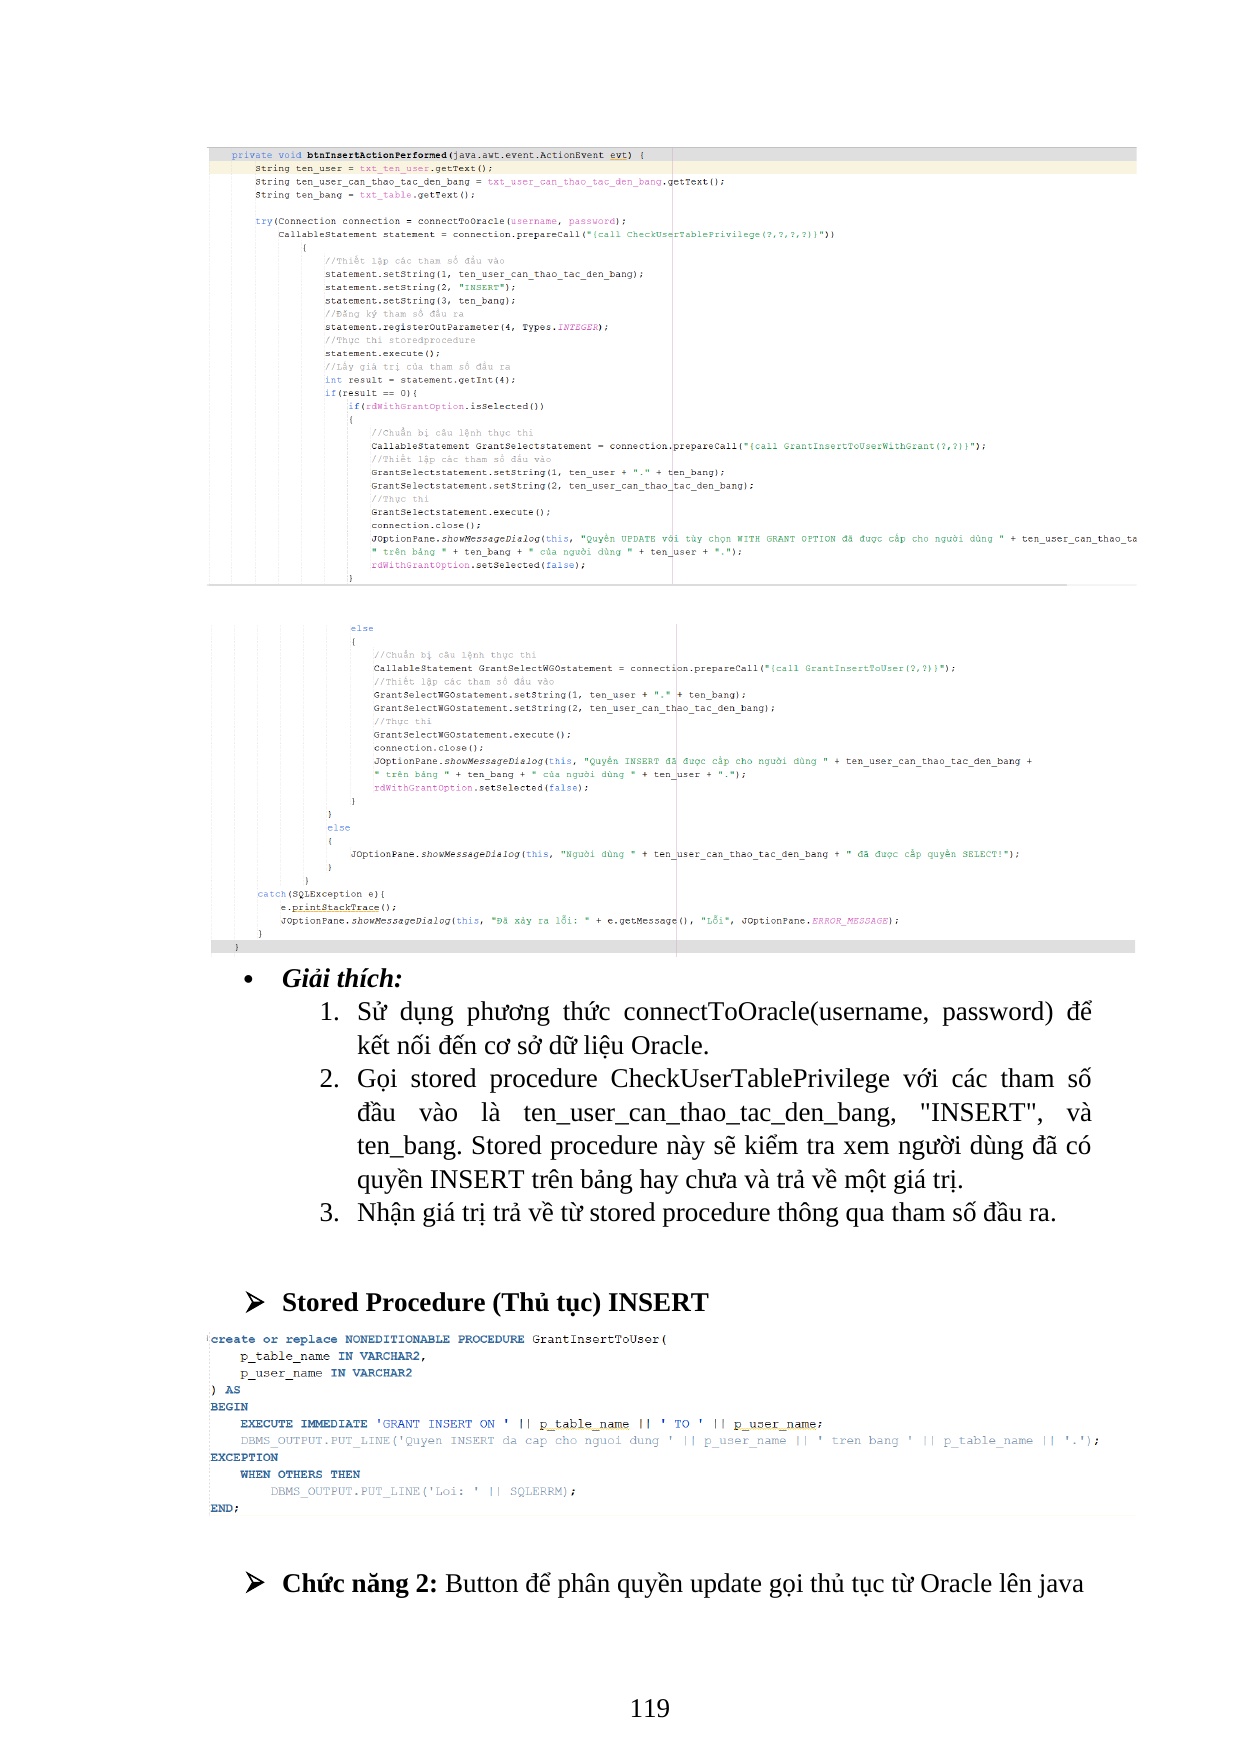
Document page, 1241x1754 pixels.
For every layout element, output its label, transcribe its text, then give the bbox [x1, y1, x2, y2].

list Nhận giá trị trả về từ stored procedure thông qua tham số đầu ra. [319, 1196, 1092, 1228]
list Sử dụng phương thức connectToOracle(username, password) để kết nối đến cơ sở dữ liệu Oracle. [319, 995, 1092, 1060]
picture [206, 147, 1137, 586]
list Chức năng 2: Button để phân quyền update gọi thủ tục từ Oracle lên java [244, 1567, 1092, 1598]
list Giải thích: [244, 962, 1092, 993]
picture [206, 1330, 1136, 1516]
list Gọi stored procedure CheckUserTablePrivilege với các tham số đầu vào là ten_user_can_thao_tac_den_bang, "INSERT", và ten_bang. Stored procedure này sẽ kiểm tra xem người dùng đã có quyền INSERT trên bảng hay chưa và trả về một giá trị. [319, 1062, 1092, 1194]
list Stored Procedure (Thủ tục) INSERT [244, 1286, 1092, 1318]
picture [206, 624, 1136, 957]
